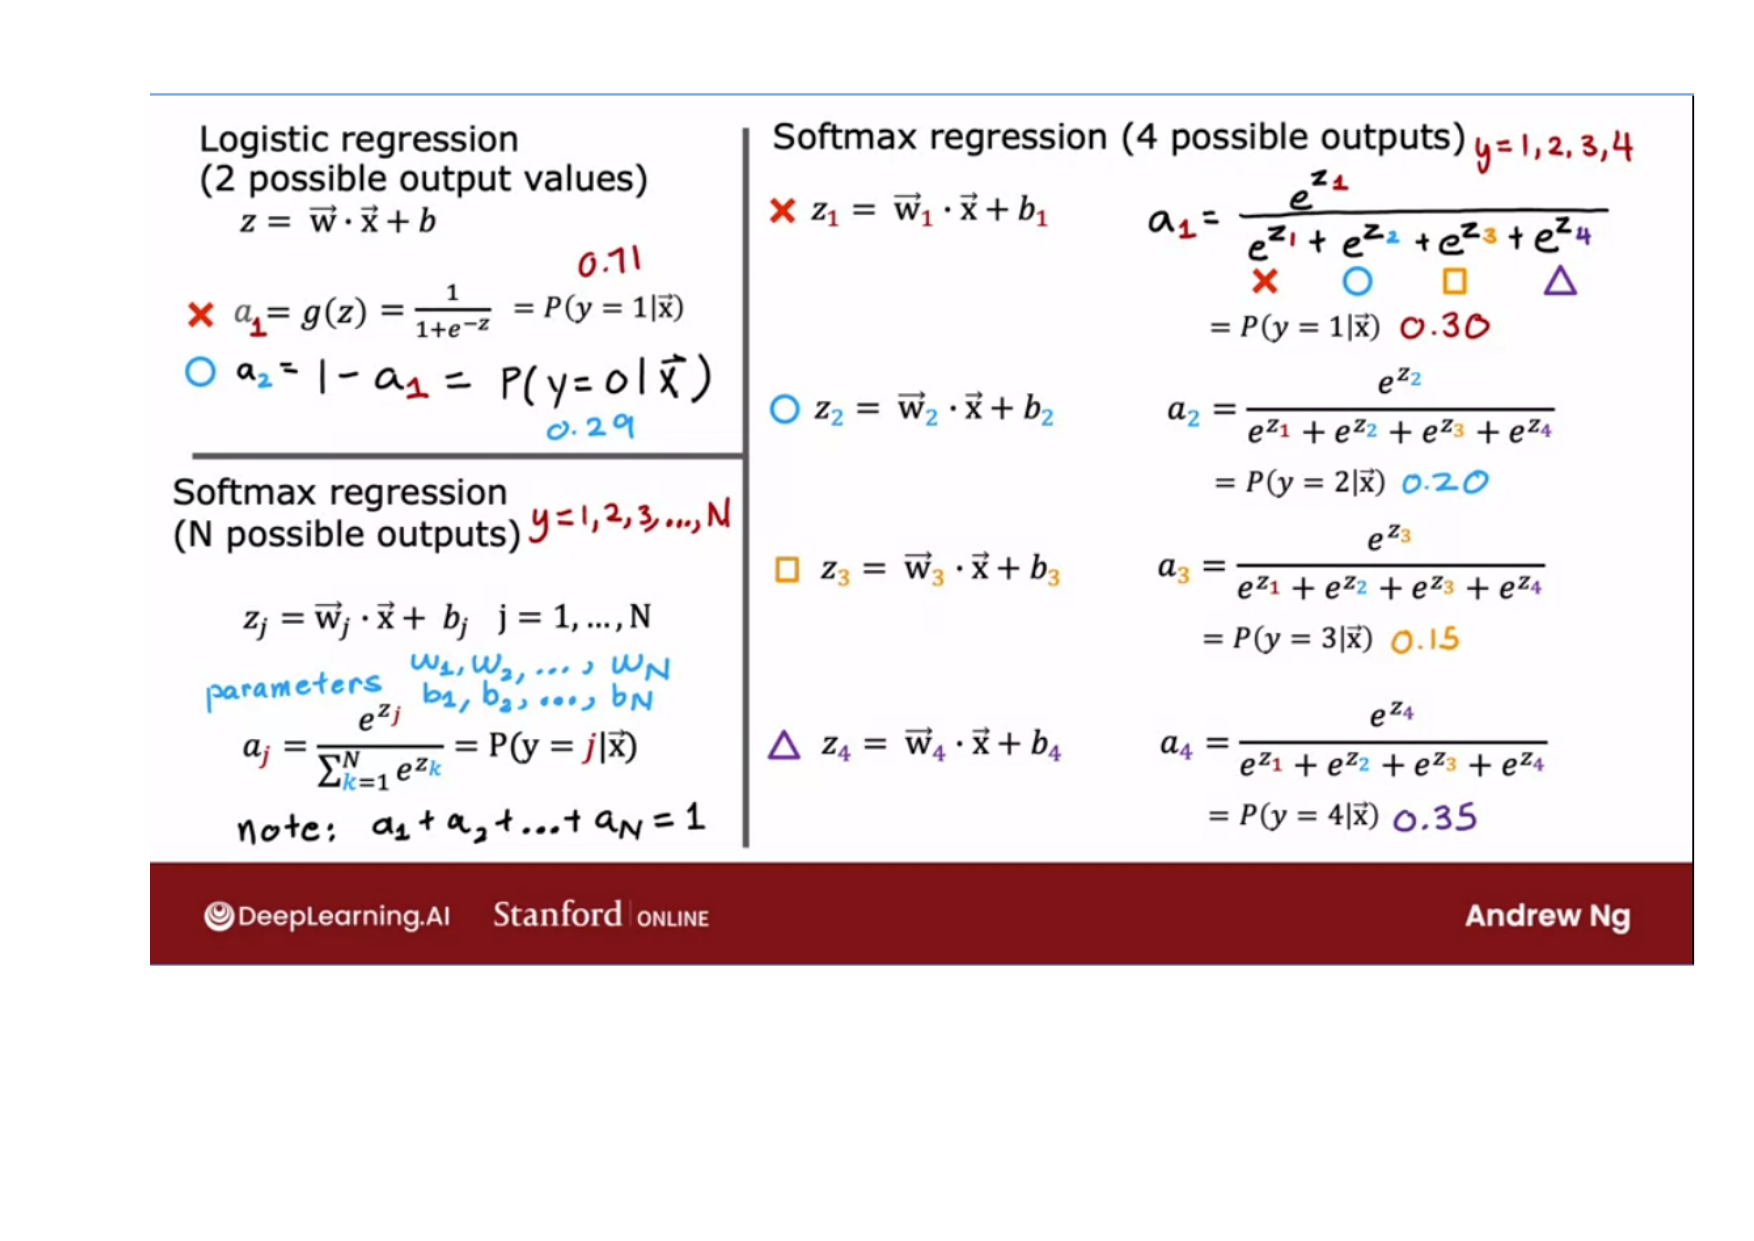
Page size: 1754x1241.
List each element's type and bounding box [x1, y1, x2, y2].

picture [150, 88, 1695, 966]
